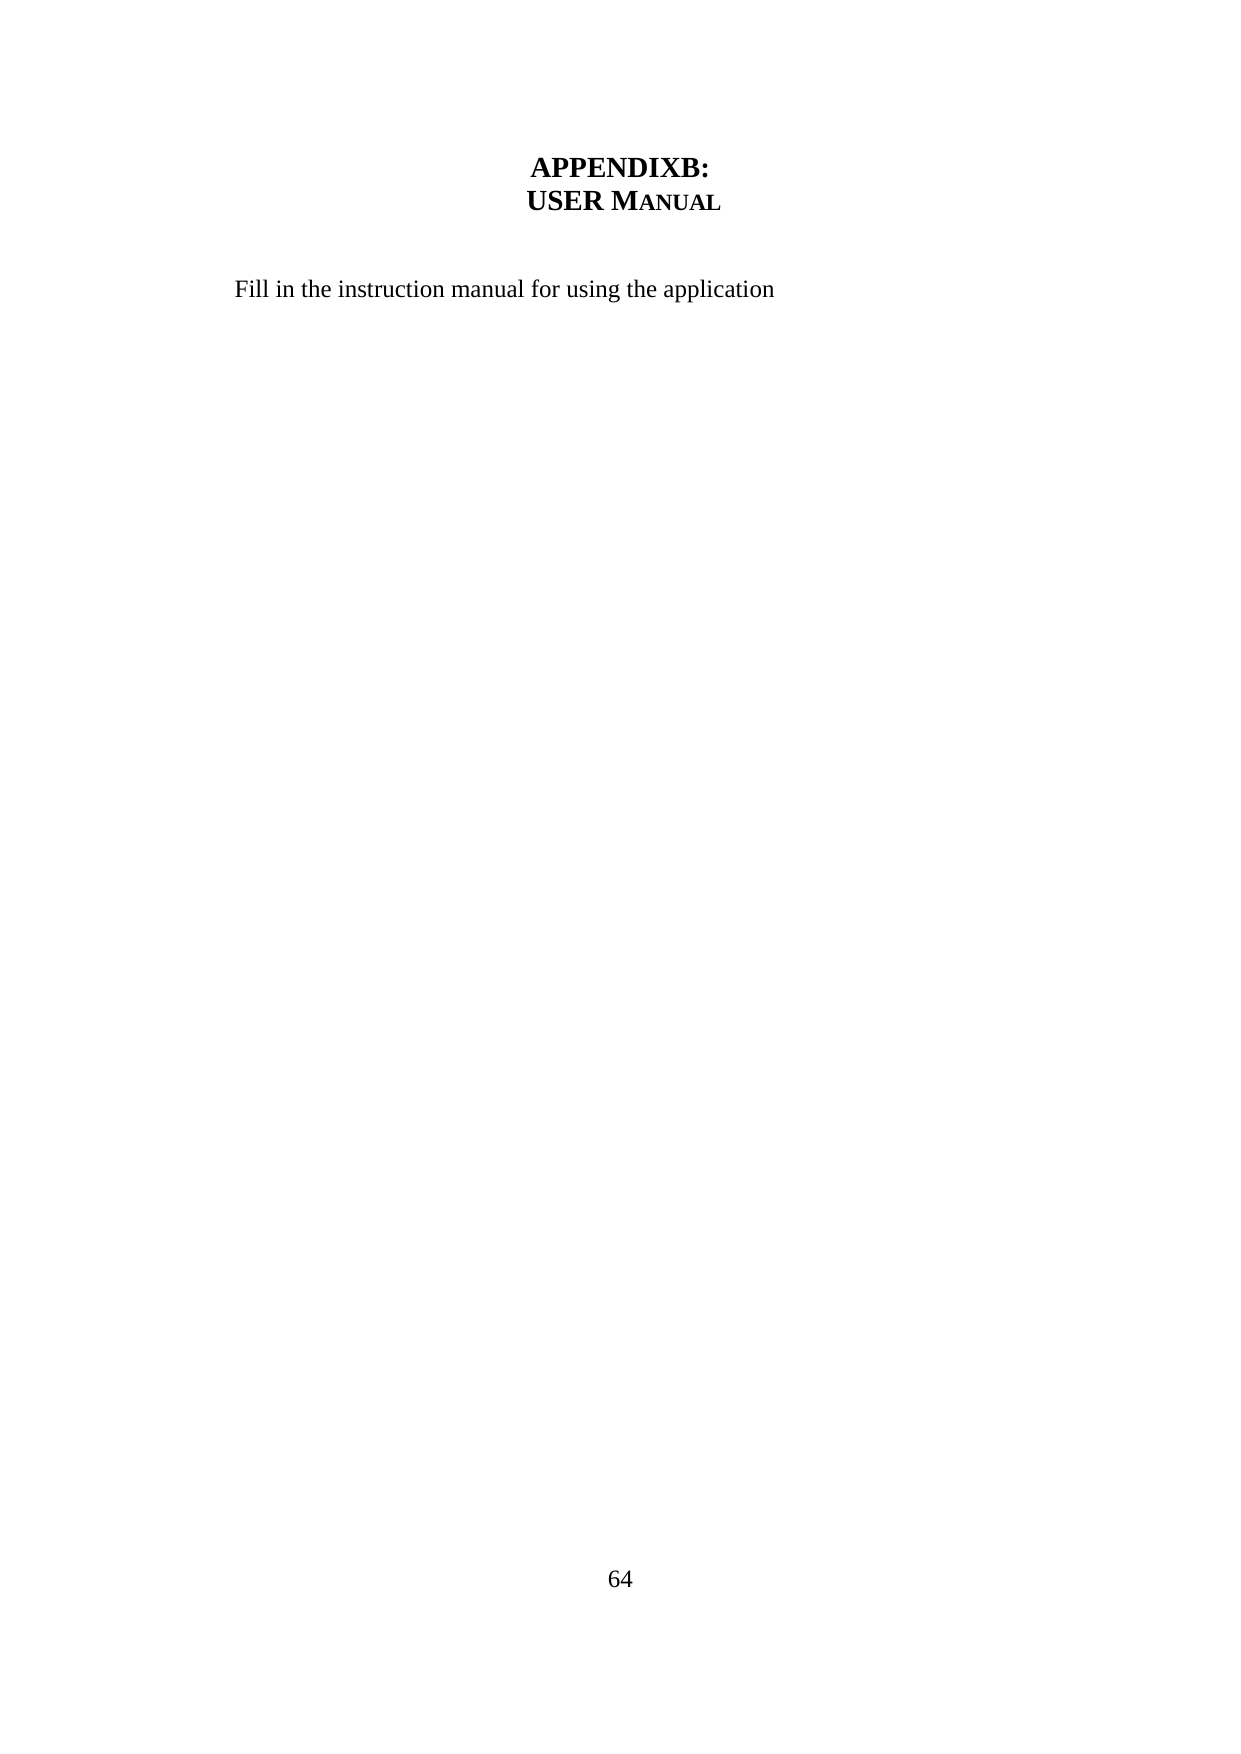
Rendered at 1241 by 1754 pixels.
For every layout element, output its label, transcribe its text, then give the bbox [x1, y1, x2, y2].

text APPENDIXB: USER Manual [150, 150, 1090, 217]
text Fill in the instruction manual for using the application [150, 274, 1090, 303]
